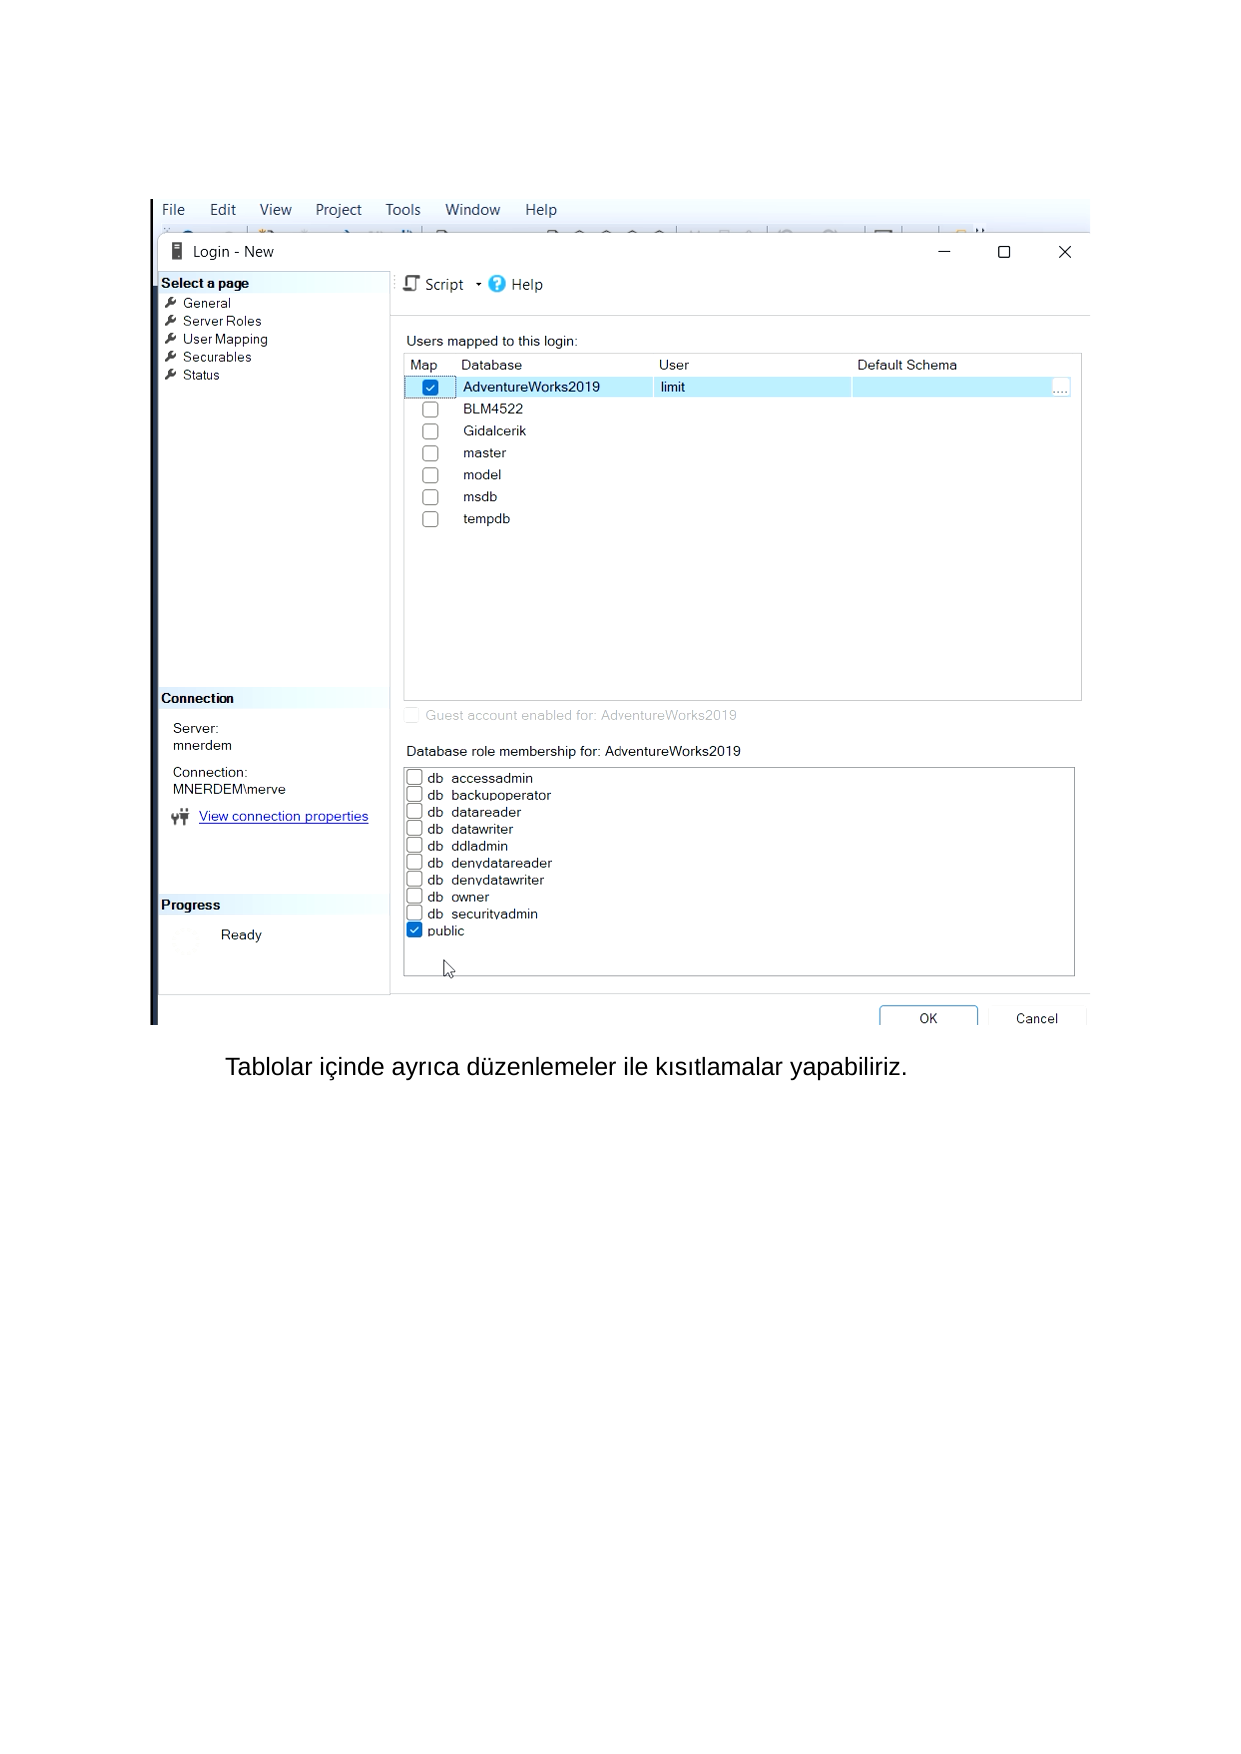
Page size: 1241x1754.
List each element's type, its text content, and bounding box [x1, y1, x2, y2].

picture [150, 199, 1091, 1025]
text Tablolar içinde ayrıca düzenlemeler ile kısıtlamalar yapabiliriz. [150, 1052, 1090, 1080]
